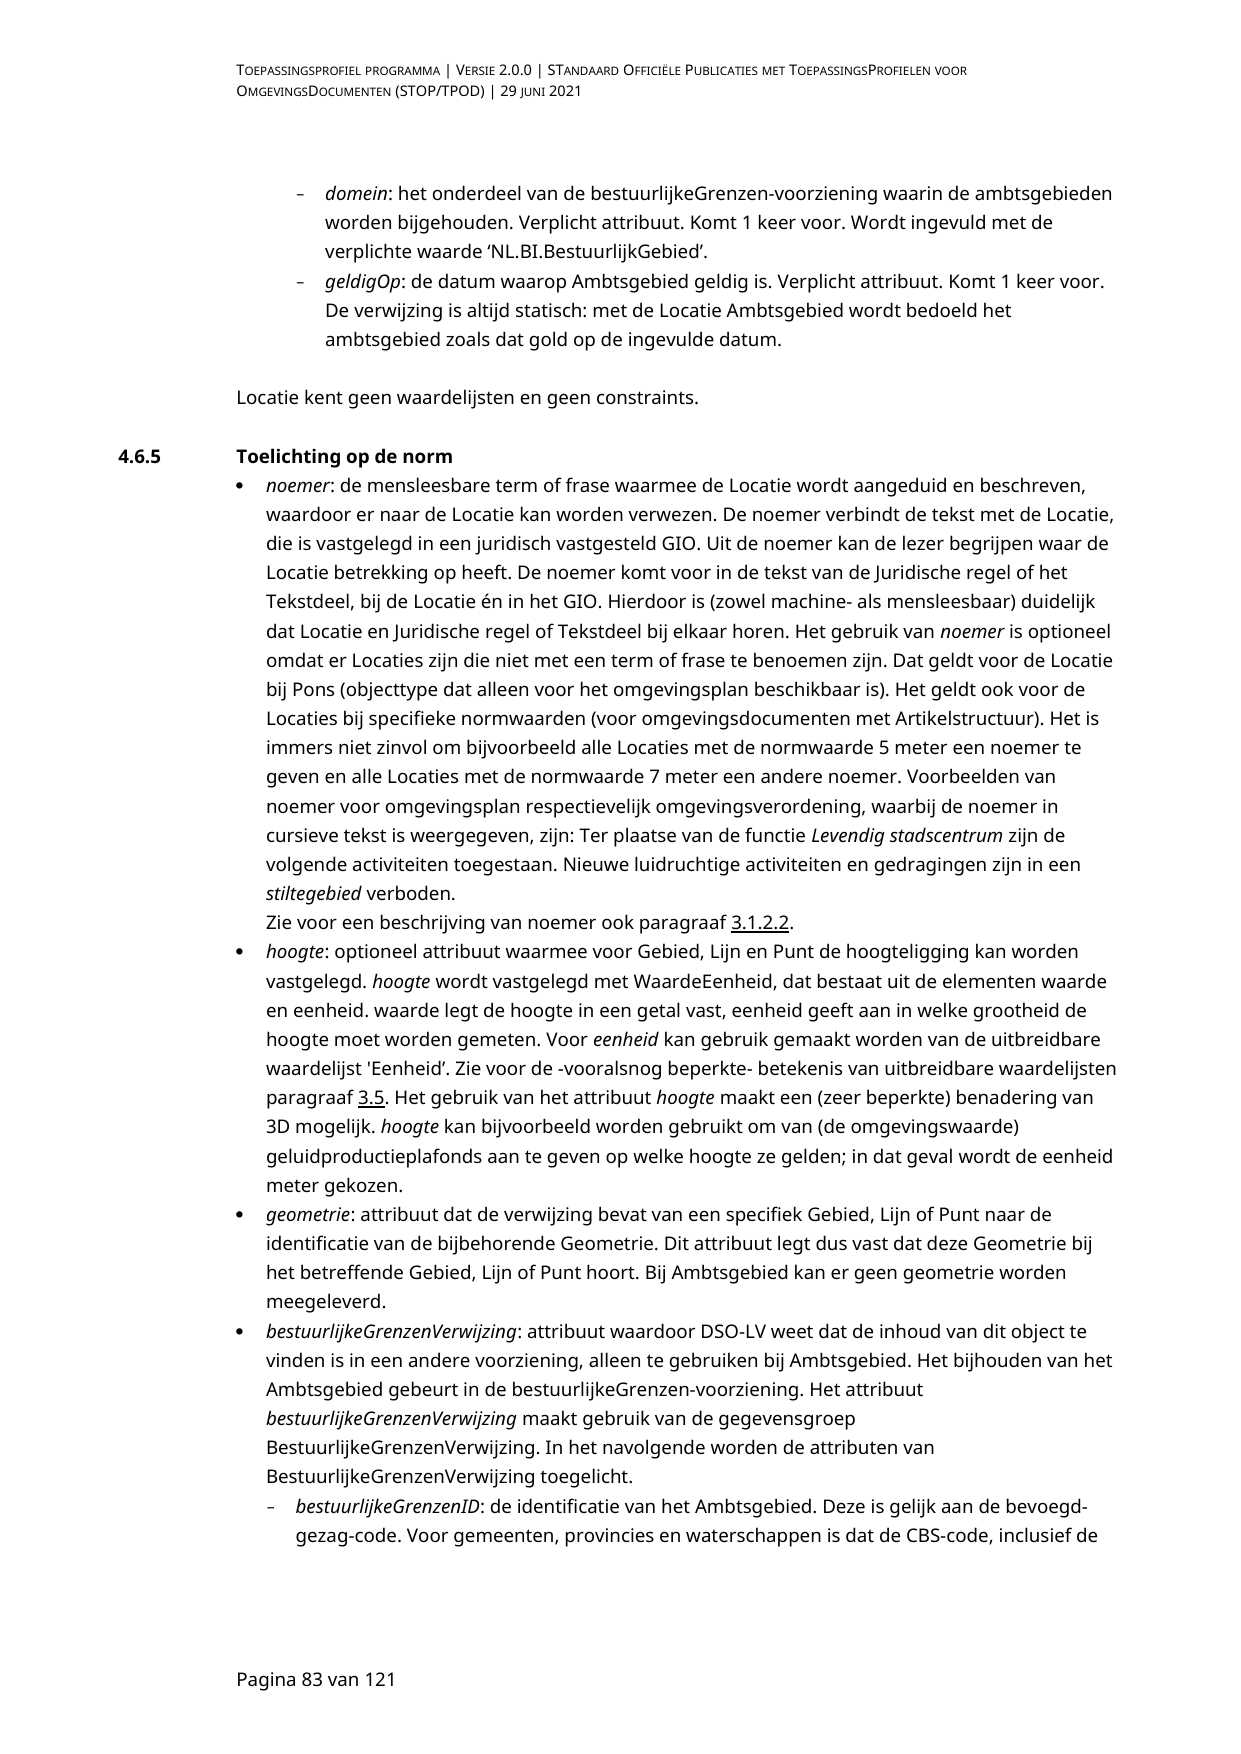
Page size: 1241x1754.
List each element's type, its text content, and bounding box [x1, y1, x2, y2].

text Locatie kent geen waardelijsten en geen constraints. [236, 381, 1122, 411]
text noemer: de mensleesbare term of frase waarmee de Locatie wordt aangeduid en beschreven, waardoor er naar de Locatie kan worden verwezen. De noemer verbindt de tekst met de Locatie, die is vastgelegd in een juridisch vastgesteld GIO. Uit de noemer kan de lezer begrijpen waar de Locatie betrekking op heeft. De noemer komt voor in de tekst van de Juridische regel of het Tekstdeel, bij de Locatie én in het GIO. Hierdoor is (zowel machine- als mensleesbaar) duidelijk dat Locatie en Juridische regel of Tekstdeel bij elkaar horen. Het gebruik van noemer is optioneel omdat er Locaties zijn die niet met een term of frase te benoemen zijn. Dat geldt voor de Locatie bij Pons (objecttype dat alleen voor het omgevingsplan beschikbaar is). Het geldt ook voor de Locaties bij specifieke normwaarden (voor omgevingsdocumenten met Artikelstructuur). Het is immers niet zinvol om bijvoorbeeld alle Locaties met de normwaarde 5 meter een noemer te geven en alle Locaties met de normwaarde 7 meter een andere noemer. Voorbeelden van noemer voor omgevingsplan respectievelijk omgevingsverordening, waarbij de noemer in cursieve tekst is weergegeven, zijn: Ter plaatse van de functie Levendig stadscentrum zijn de volgende activiteiten toegestaan. Nieuwe luidruchtige activiteiten en gedragingen zijn in een stiltegebied verboden. Zie voor een beschrijving van noemer ook paragraaf 6.1.2.2. [236, 469, 1122, 936]
text domein: het onderdeel van de bestuurlijkeGrenzen-voorziening waarin de ambtsgebieden worden bijgehouden. Verplicht attribuut. Komt 1 keer voor. Wordt ingevuld met de verplichte waarde ‘NL.BI.BestuurlijkGebied’. [295, 177, 1122, 265]
text geldigOp: de datum waarop Ambtsgebied geldig is. Verplicht attribuut. Komt 1 keer voor. De verwijzing is altijd statisch: met de Locatie Ambtsgebied wordt bedoeld het ambtsgebied zoals dat gold op de ingevulde datum. [295, 265, 1122, 352]
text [266, 1490, 1122, 1548]
text bestuurlijkeGrenzenVerwijzing: attribuut waardoor DSO-LV weet dat de inhoud van dit object te vinden is in een andere voorziening, alleen te gebruiken bij Ambtsgebied. Het bijhouden van het Ambtsgebied gebeurt in de bestuurlijkeGrenzen-voorziening. Het attribuut bestuurlijkeGrenzenVerwijzing maakt gebruik van de gegevensgroep BestuurlijkeGrenzenVerwijzing. In het navolgende worden de attributen van BestuurlijkeGrenzenVerwijzing toegelicht. [236, 1315, 1122, 1490]
subtitle Toelichting op de norm [118, 440, 1122, 469]
text geometrie: attribuut dat de verwijzing bevat van een specifiek Gebied, Lijn of Punt naar de identificatie van de bijbehorende Geometrie. Dit attribuut legt dus vast dat deze Geometrie bij het betreffende Gebied, Lijn of Punt hoort. Bij Ambtsgebied kan er geen geometrie worden meegeleverd. [236, 1198, 1122, 1315]
text hoogte: optioneel attribuut waarmee voor Gebied, Lijn en Punt de hoogteligging kan worden vastgelegd. hoogte wordt vastgelegd met WaardeEenheid, dat bestaat uit de elementen waarde en eenheid. waarde legt de hoogte in een getal vast, eenheid geeft aan in welke grootheid de hoogte moet worden gemeten. Voor eenheid kan gebruik gemaakt worden van de uitbreidbare waardelijst 'Eenheid’. Zie voor de -vooralsnog beperkte- betekenis van uitbreidbare waardelijsten paragraaf 3.5. Het gebruik van het attribuut hoogte maakt een (zeer beperkte) benadering van 3D mogelijk. hoogte kan bijvoorbeeld worden gebruikt om van (de omgevingswaarde) geluidproductieplafonds aan te geven op welke hoogte ze gelden; in dat geval wordt de eenheid meter gekozen. [236, 936, 1122, 1198]
